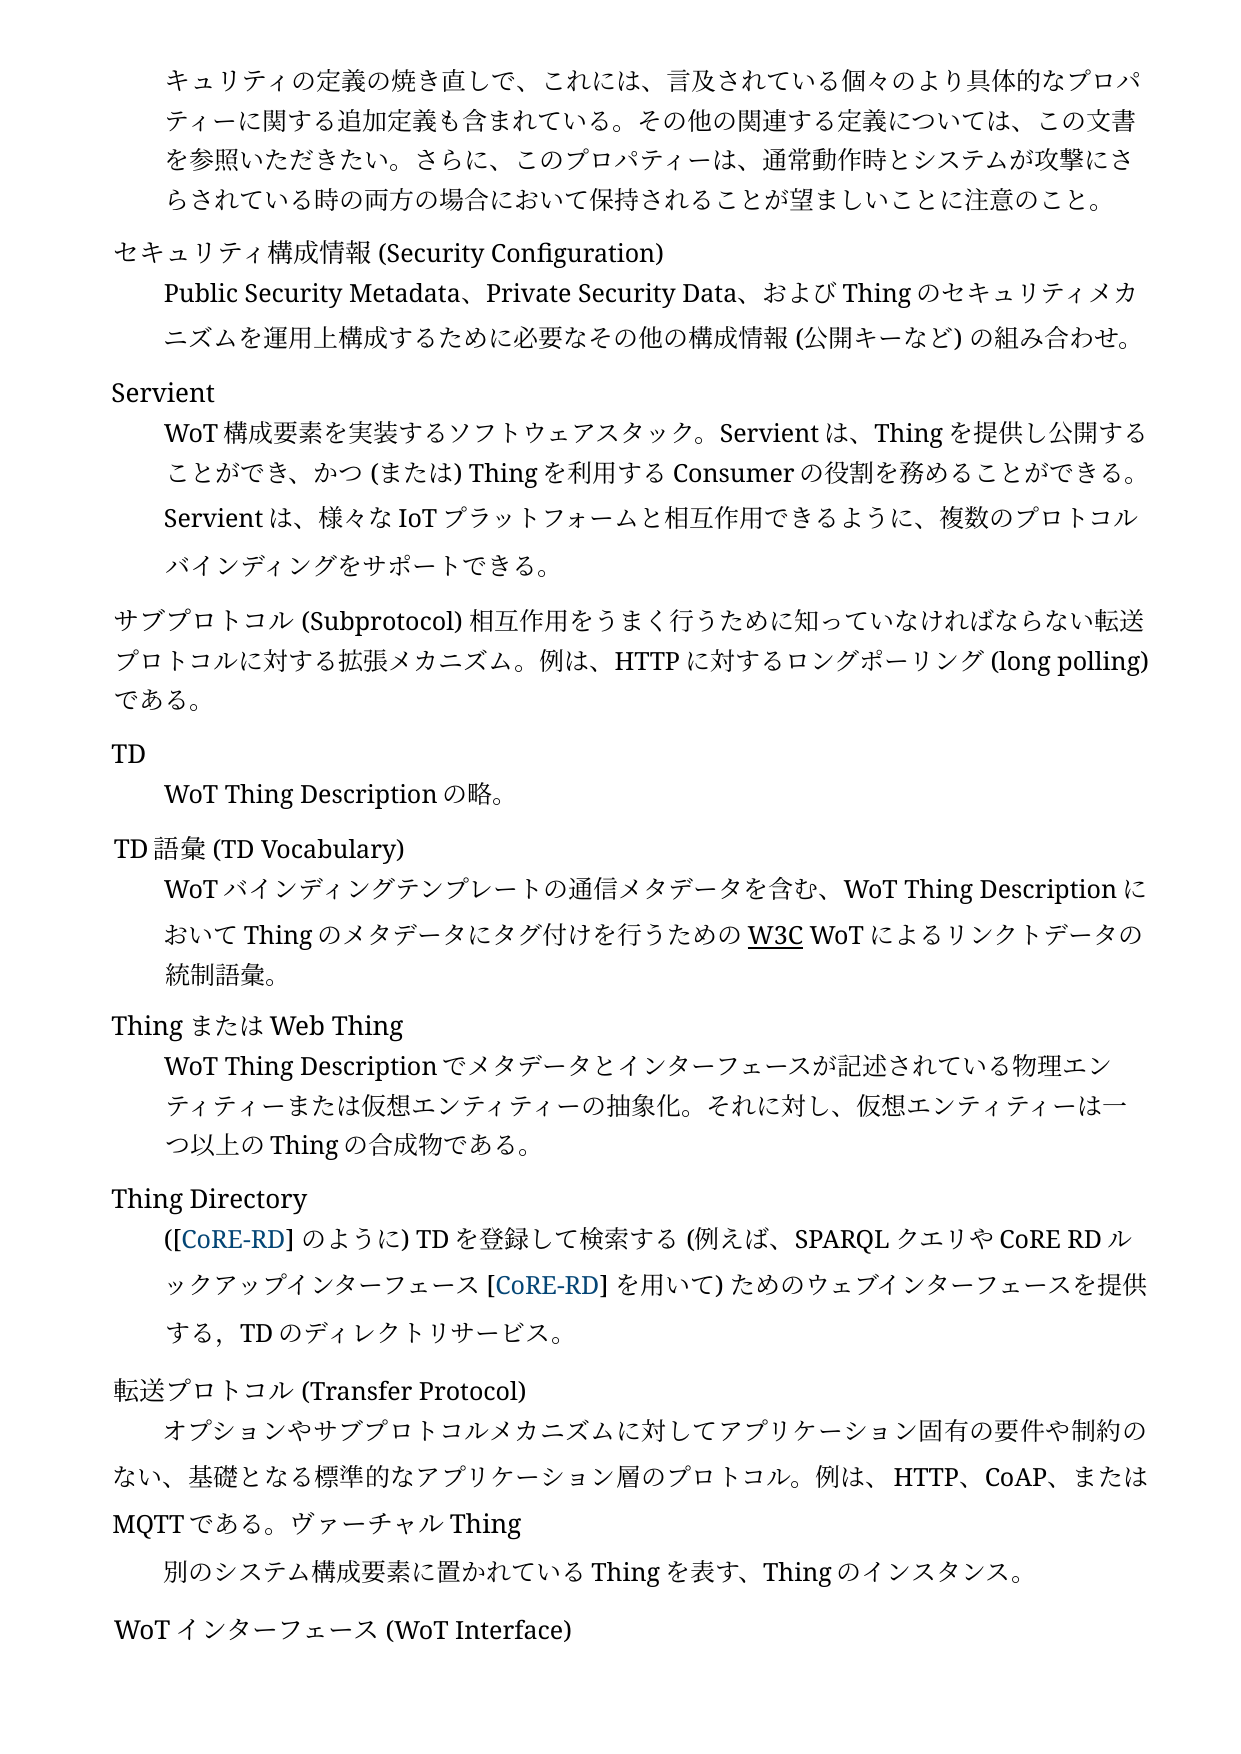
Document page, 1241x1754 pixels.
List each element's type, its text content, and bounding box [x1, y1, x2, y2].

text TD語彙 (TD Vocabulary) [113, 828, 1153, 866]
text ックアップインターフェース [CoRE-RD] を⽤いて) ためのウェブインターフェースを提供する，TDのディレクトリサービス。 [164, 1265, 1153, 1349]
text ([CoRE-RD] のように) TDを登録して検索する (例えば、SPARQLクエリやCoRE RDル [164, 1220, 1153, 1256]
text WoT構成要素を実装するソフトウェアスタック。Servientは、Thingを提供し公開することができ、かつ (または) Thingを利⽤するConsumerの役割を務めることができる。 [164, 414, 1153, 489]
text おいてThingのメタデータにタグ付けを⾏うためのW3C WoTによるリンクトデータの統制語彙。 [164, 916, 1153, 991]
text Thing Directory [111, 1181, 1153, 1216]
text 転送プロトコル (Transfer Protocol) [113, 1371, 1153, 1408]
text サブプロトコル (Subprotocol) 相互作⽤をうまく⾏うために知っていなければならない転送プロトコルに対する拡張メカニズム。例は、HTTPに対するロングポーリング (long polling) である。 [113, 600, 1153, 717]
text WoTバインディングテンプレートの通信メタデータを含む、WoT Thing Descriptionに [164, 870, 1153, 906]
text Public Security Metadata、Private Security Data、およびThingのセキュリティメカ [164, 273, 1153, 309]
text 別のシステム構成要素に置かれているThingを表す、Thingのインスタンス。 [164, 1553, 1153, 1589]
text Servient [111, 375, 1153, 411]
text TD [111, 736, 1153, 771]
text WoT Thing Descriptionでメタデータとインターフェースが記述されている物理エンティティーまたは仮想エンティティーの抽象化。それに対し、仮想エンティティーは⼀つ以上のThingの合成物である。 [164, 1047, 1153, 1162]
text Thing またはWeb Thing [111, 1007, 1153, 1043]
text WoTインターフェース (WoT Interface) [113, 1609, 1153, 1647]
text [163, 60, 1153, 216]
text ニズムを運⽤上構成するために必要なその他の構成情報 (公開キーなど) の組み合わせ。 [164, 318, 1153, 354]
text WoT Thing Descriptionの略。 [164, 774, 1153, 811]
text セキュリティ構成情報 (Security Configuration) [113, 232, 1153, 269]
text Servientは、様々なIoTプラットフォームと相互作⽤できるように、複数のプロトコルバインディングをサポートできる。 [164, 499, 1153, 582]
text オプションやサブプロトコルメカニズムに対してアプリケーション固有の要件や制約のない、基礎となる標準的なアプリケーション層のプロトコル。例は、HTTP、CoAP、またはMQTTである。ヴァーチャルThing [112, 1412, 1149, 1541]
